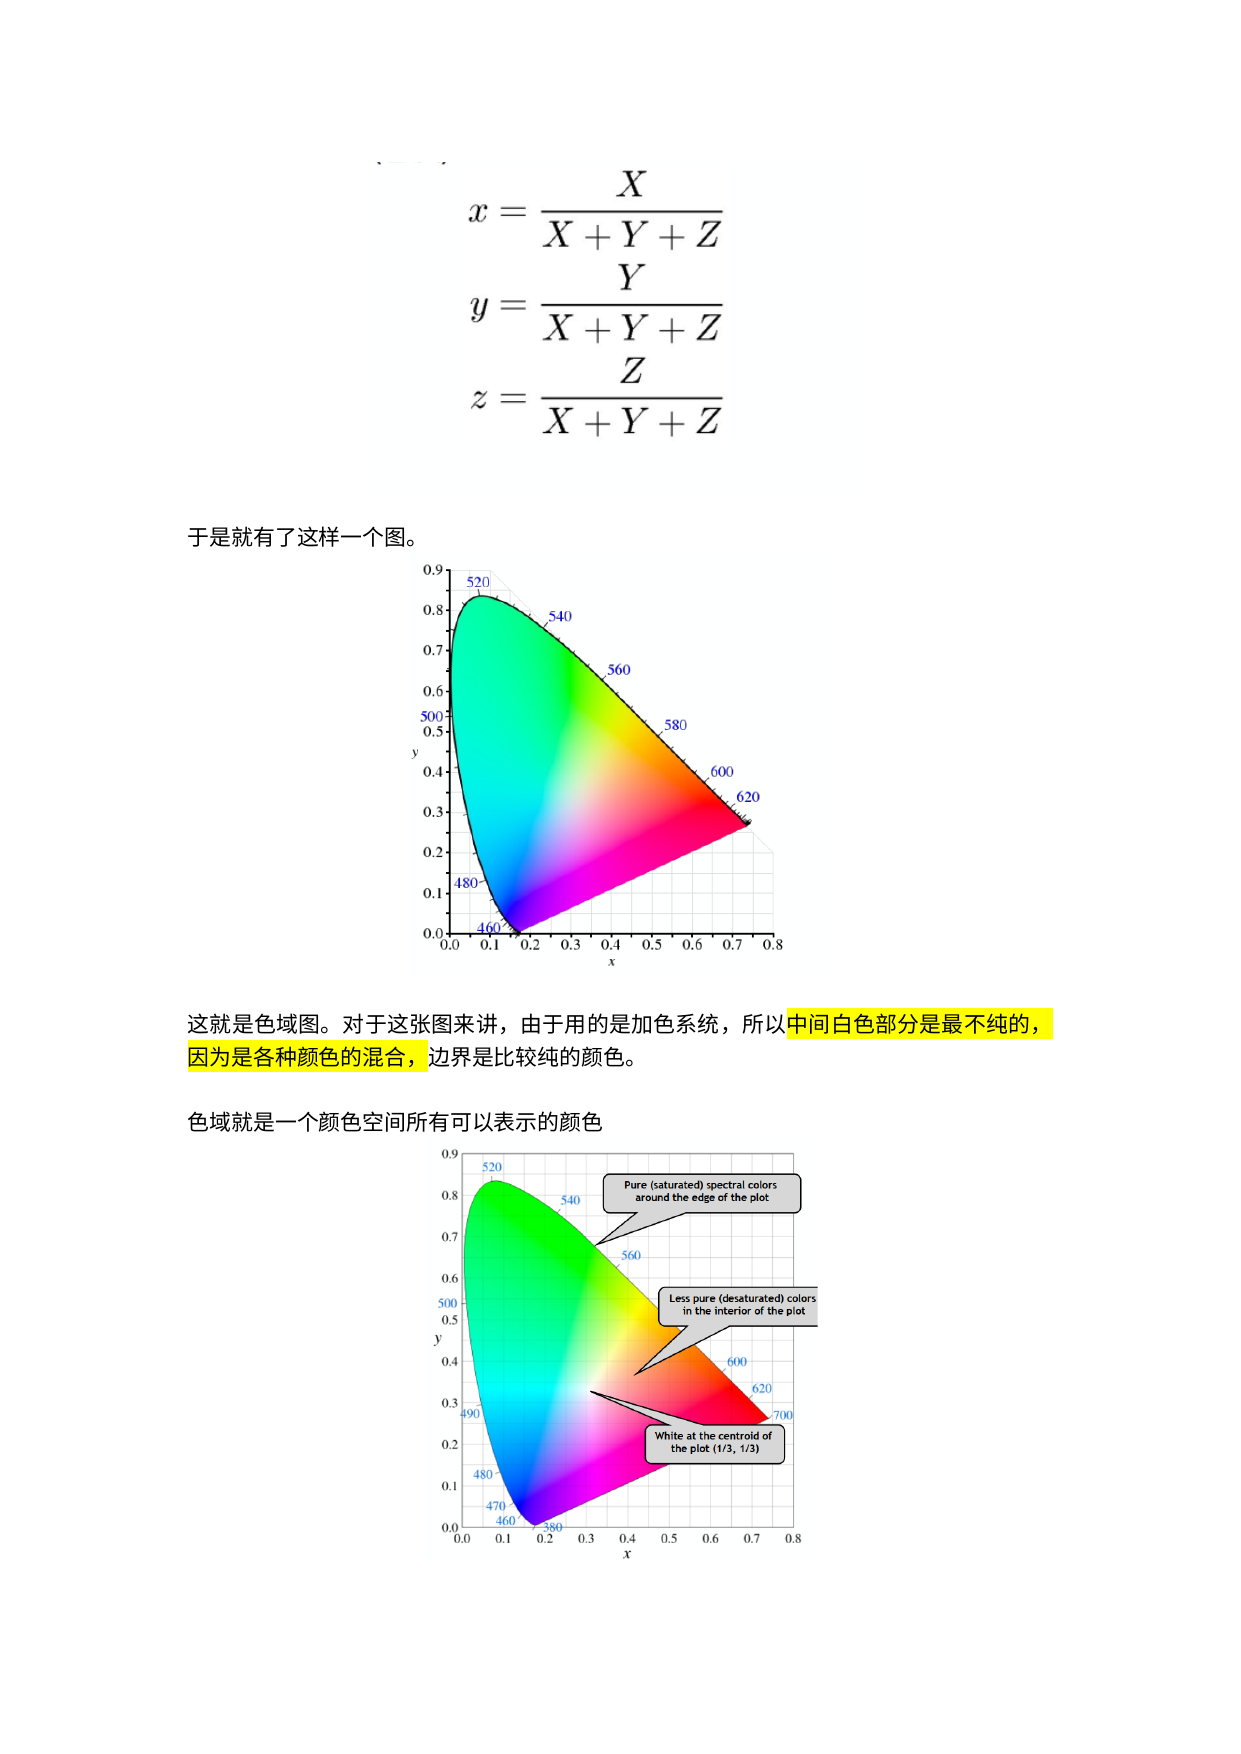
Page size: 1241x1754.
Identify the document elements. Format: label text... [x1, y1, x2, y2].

picture [422, 1137, 818, 1562]
picture [407, 552, 833, 977]
text 这就是色域图。对于这张图来讲，由于用的是加色系统，所以中间白色部分是最不纯的，因为是各种颜色的混合，边界是比较纯的颜色。 [187, 1007, 1053, 1072]
text 于是就有了这样一个图。 [187, 519, 1053, 552]
text 色域就是一个颜色空间所有可以表示的颜色 [187, 1104, 1053, 1137]
picture [373, 162, 867, 495]
